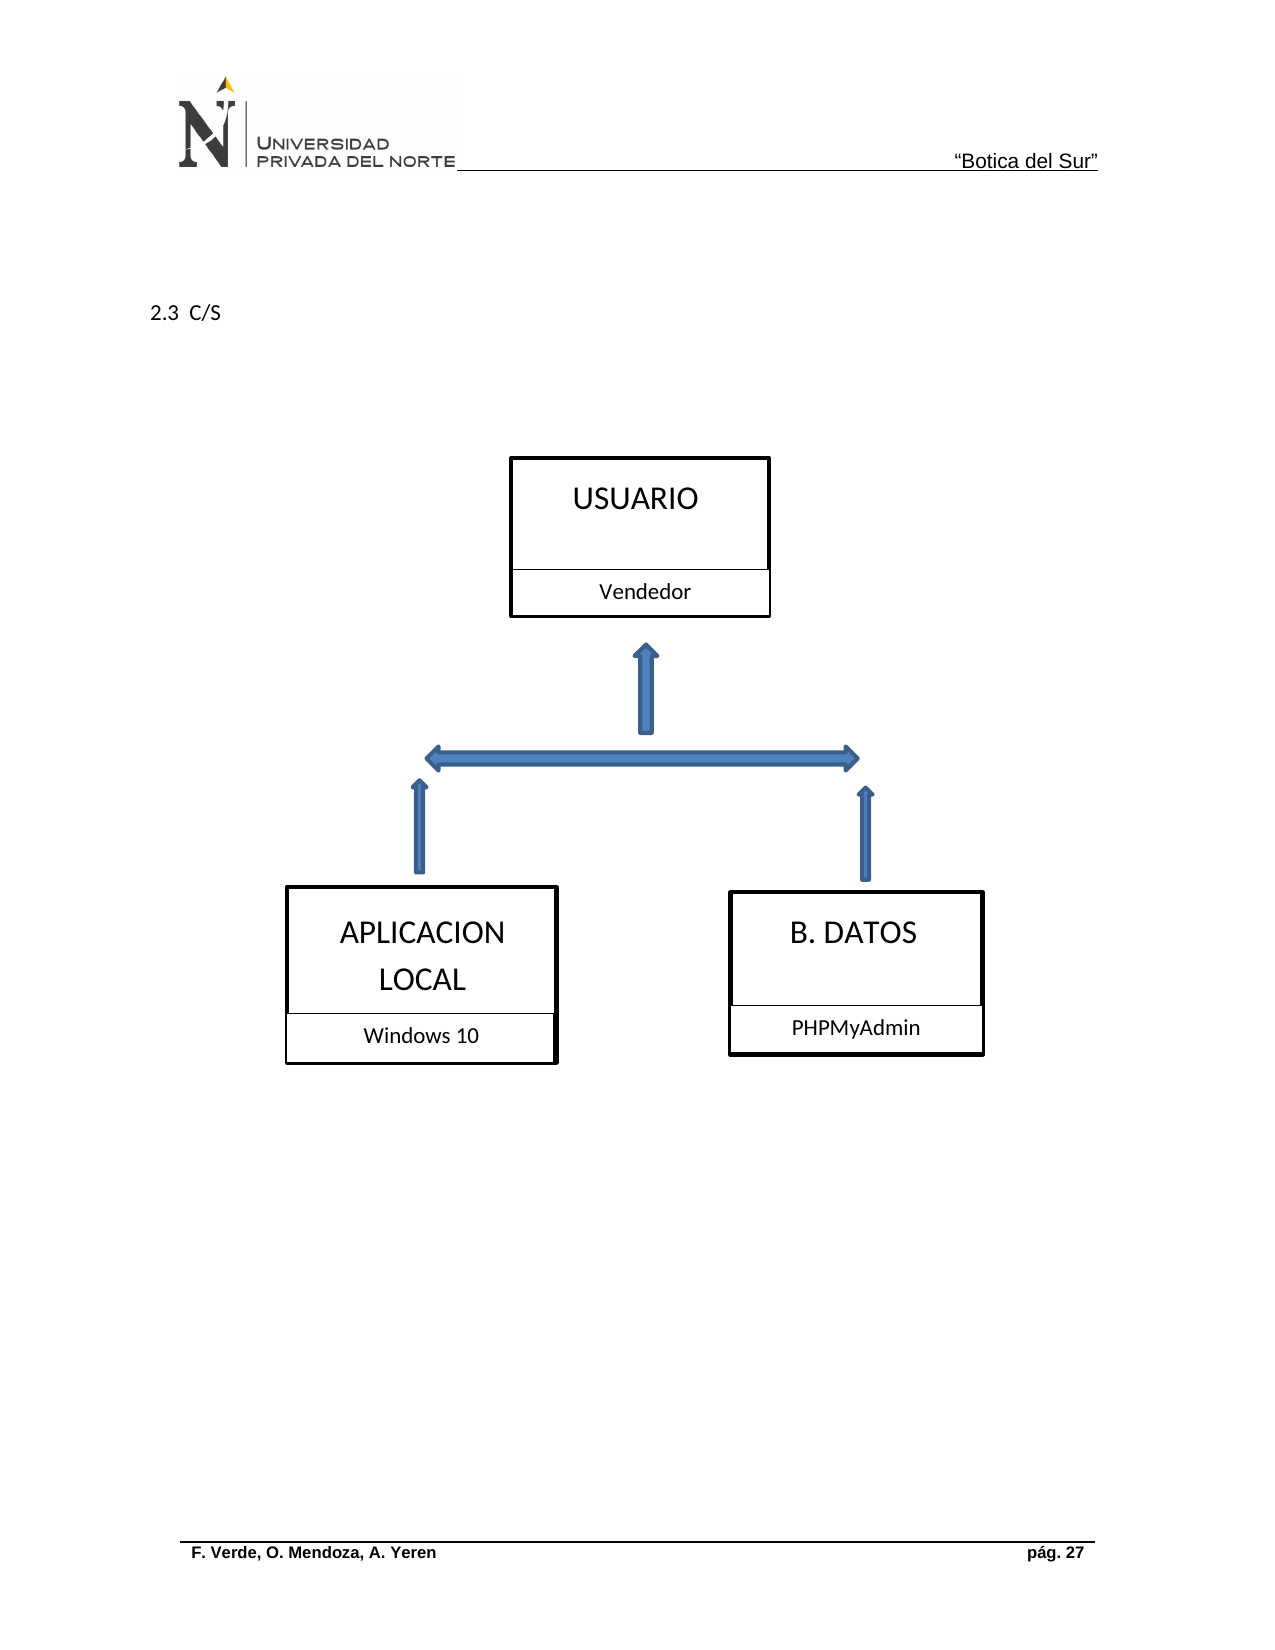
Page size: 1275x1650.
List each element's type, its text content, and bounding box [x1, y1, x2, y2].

text 2.3 C/S [150, 298, 1125, 327]
picture [177, 73, 458, 169]
